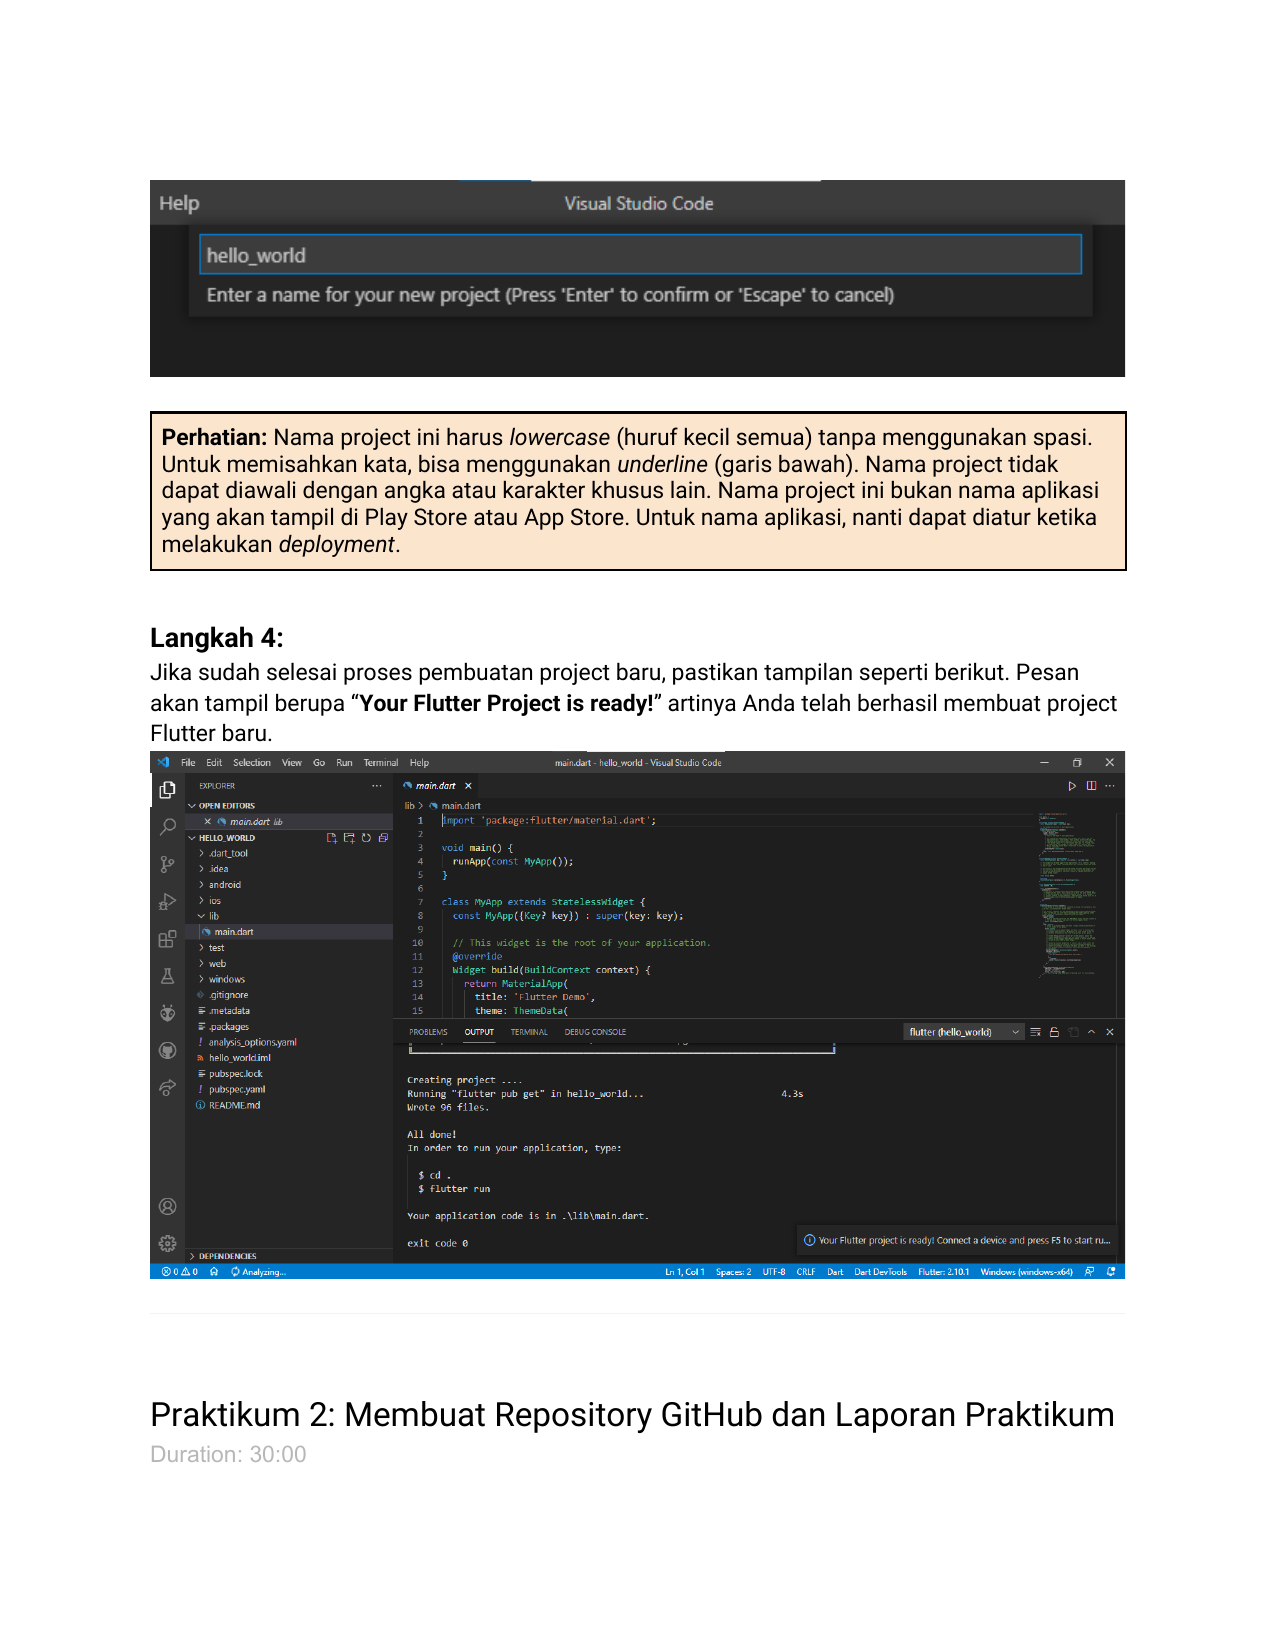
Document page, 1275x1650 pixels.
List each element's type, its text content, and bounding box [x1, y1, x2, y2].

table_header Perhatian: Nama project ini harus lowercase (huruf kecil semua) tanpa menggunakan spasi. Untuk memisahkan kata, bisa menggunakan underline (garis bawah). Nama project tidak dapat diawali dengan angka atau karakter khusus lain. Nama project ini bukan nama aplikasi yang akan tampil di Play Store atau App Store. Untuk nama aplikasi, nanti dapat diatur ketika melakukan deployment. [152, 414, 1125, 569]
text Jika sudah selesai proses pembuatan project baru, pastikan tampilan seperti berikut. Pesan akan tampil berupa “Your Flutter Project is ready!” artinya Anda telah berhasil membuat project Flutter baru. [150, 659, 1125, 747]
subtitle Langkah 4: [150, 622, 1125, 654]
subtitle Praktikum 2: Membuat Repository GitHub dan Laporan Praktikum [150, 1396, 1125, 1435]
picture [150, 180, 1125, 377]
text Duration: 30:00 [150, 1441, 1125, 1467]
picture [150, 751, 1125, 1279]
